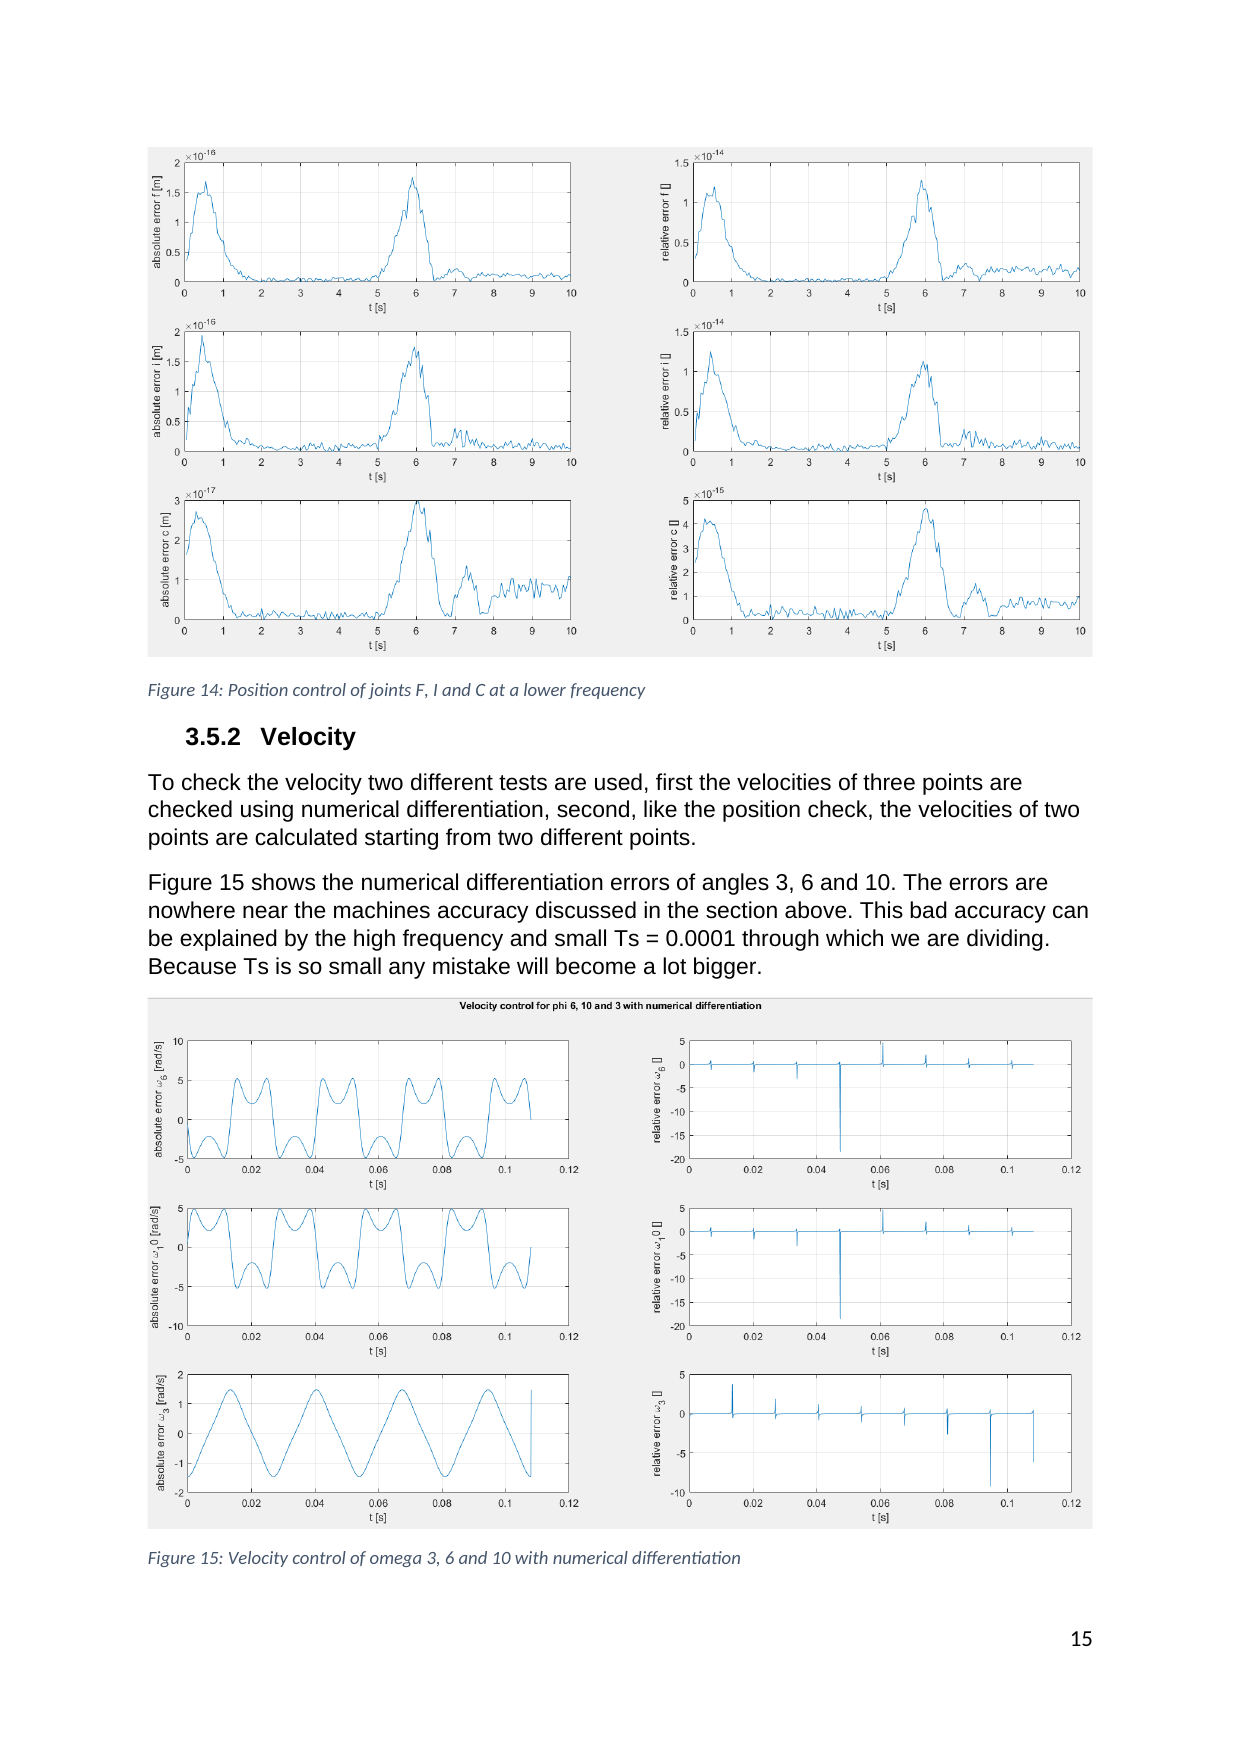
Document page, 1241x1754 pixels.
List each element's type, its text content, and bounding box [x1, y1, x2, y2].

text Figure 15: Velocity control of omega 3, 6 and 10 with numerical differentiation [148, 1547, 1093, 1569]
text To check the velocity two different tests are used, first the velocities of three points are checked using numerical differentiation, second, like the position check, the velocities of two points are calculated starting from two different points. [148, 768, 1093, 851]
subtitle Velocity [185, 721, 1093, 750]
picture [147, 997, 1093, 1529]
text Figure 15 shows the numerical differentiation errors of angles 3, 6 and 10. The errors are nowhere near the machines accuracy discussed in the section above. This bad accuracy can be explained by the high frequency and small Ts = 0.0001 through which we are dividing. Because Ts is so small any mistake will become a lot bigger. [148, 869, 1093, 979]
picture [147, 147, 1093, 657]
text Figure 14: Position control of joints F, I and C at a lower frequency [148, 678, 1093, 701]
